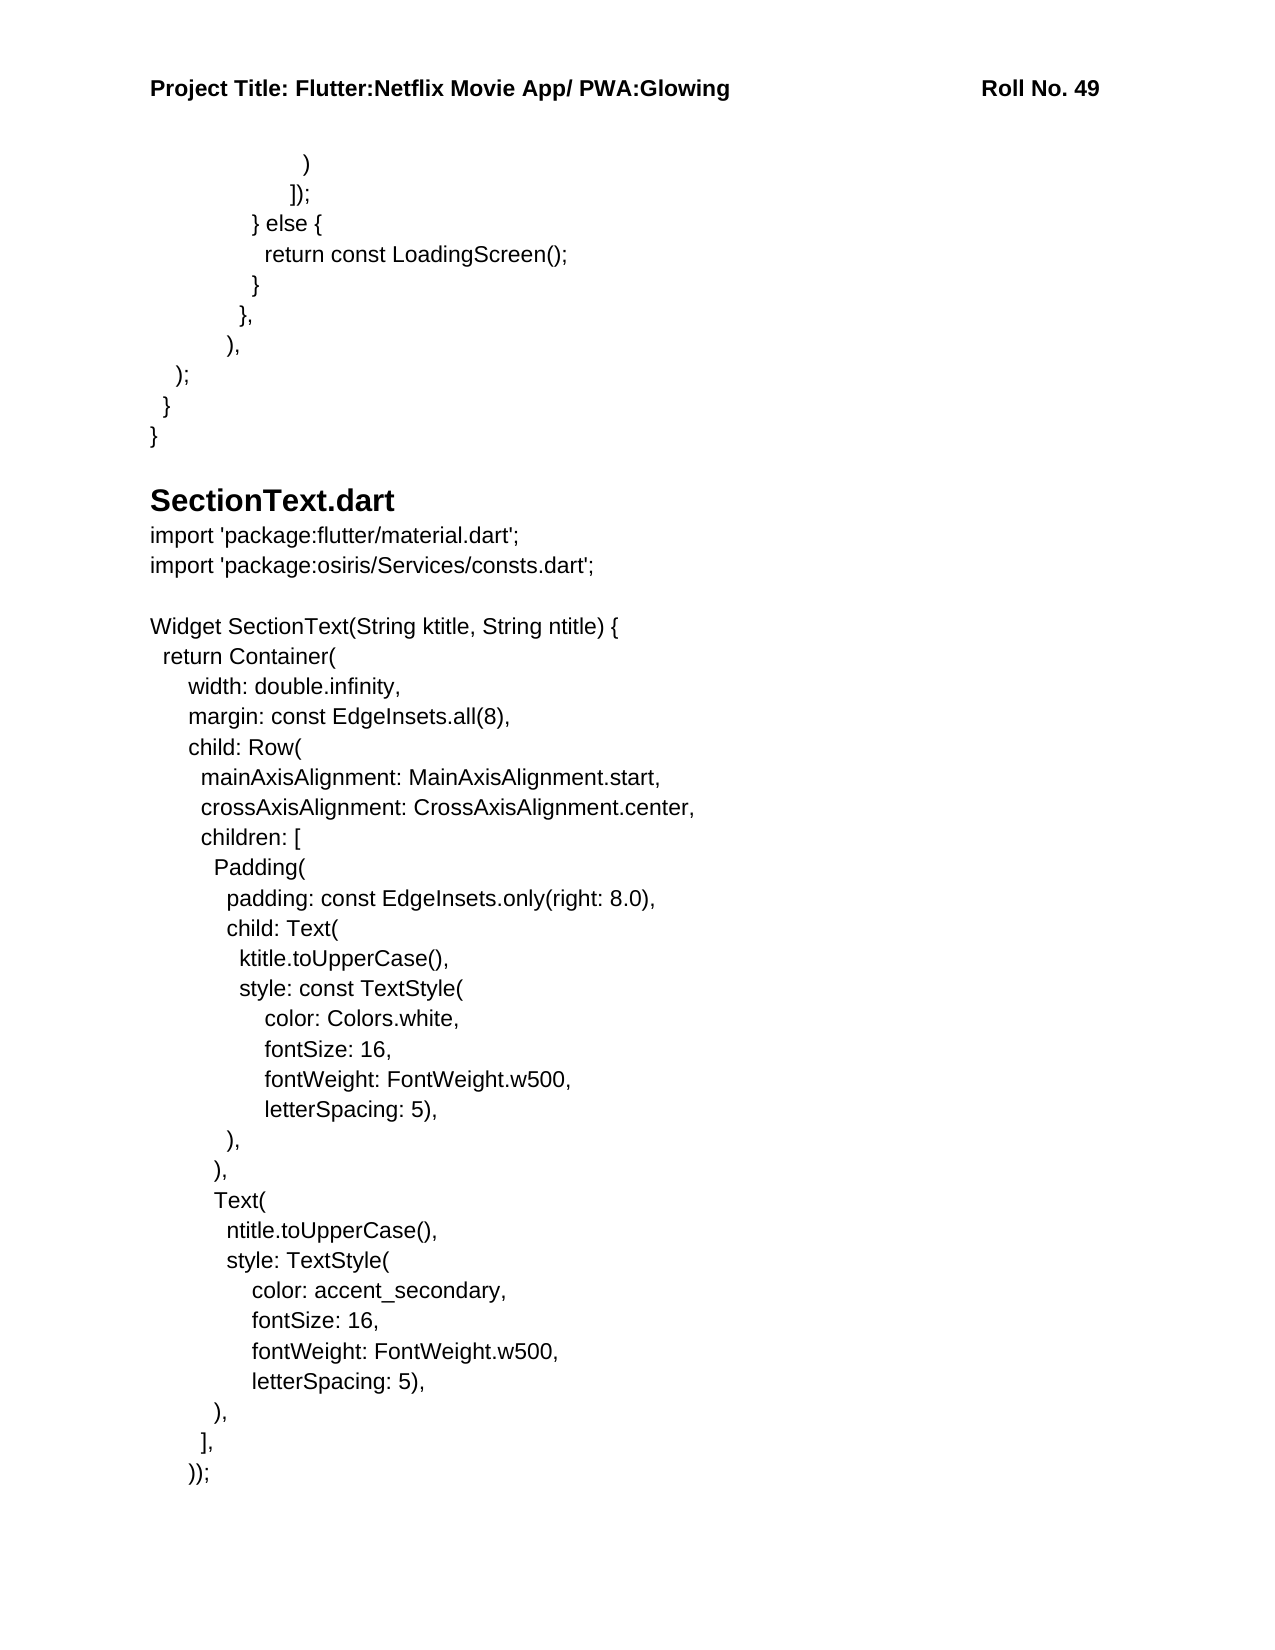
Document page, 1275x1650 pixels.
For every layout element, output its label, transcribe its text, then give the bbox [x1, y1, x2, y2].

text return const LoadingScreen(); [150, 241, 1125, 267]
text SectionText.dart import 'package:flutter/material.dart'; [150, 482, 1125, 548]
text child: Row( [150, 733, 1125, 760]
text } [150, 422, 1125, 448]
text margin: const EdgeInsets.all(8), [150, 703, 1125, 730]
text color: accent_secondary, [150, 1277, 1125, 1304]
text crossAxisAlignment: CrossAxisAlignment.center, [150, 794, 1125, 820]
text child: Text( [150, 915, 1125, 941]
text fontWeight: FontWeight.w500, [150, 1066, 1125, 1092]
text } [150, 271, 1125, 297]
text ktitle.toUpperCase(), [150, 945, 1125, 971]
text ), [150, 1156, 1125, 1183]
text fontWeight: FontWeight.w500, [150, 1338, 1125, 1364]
text return Container( [150, 643, 1125, 669]
text padding: const EdgeInsets.only(right: 8.0), [150, 884, 1125, 911]
text ) [150, 150, 1125, 176]
text letterSpacing: 5), [150, 1368, 1125, 1394]
text ntitle.toUpperCase(), [150, 1217, 1125, 1243]
text style: const TextStyle( [150, 975, 1125, 1002]
text ], [150, 1428, 1125, 1455]
text letterSpacing: 5), [150, 1096, 1125, 1122]
text children: [ [150, 824, 1125, 851]
text )); [150, 1458, 1125, 1485]
text Padding( [150, 854, 1125, 881]
text ); [150, 361, 1125, 388]
text style: TextStyle( [150, 1247, 1125, 1273]
text Widget SectionText(String ktitle, String ntitle) { [150, 613, 1125, 639]
text fontSize: 16, [150, 1307, 1125, 1334]
text ]); [150, 180, 1125, 207]
text import 'package:osiris/Services/consts.dart'; [150, 552, 1125, 579]
text } else { [150, 210, 1125, 237]
text ), [150, 1126, 1125, 1153]
text mainAxisAlignment: MainAxisAlignment.start, [150, 764, 1125, 790]
text fontSize: 16, [150, 1036, 1125, 1062]
text } [150, 392, 1125, 418]
text ), [150, 1398, 1125, 1424]
text width: double.infinity, [150, 673, 1125, 699]
text }, [150, 301, 1125, 327]
text color: Colors.white, [150, 1005, 1125, 1032]
text ), [150, 331, 1125, 358]
text Text( [150, 1187, 1125, 1213]
